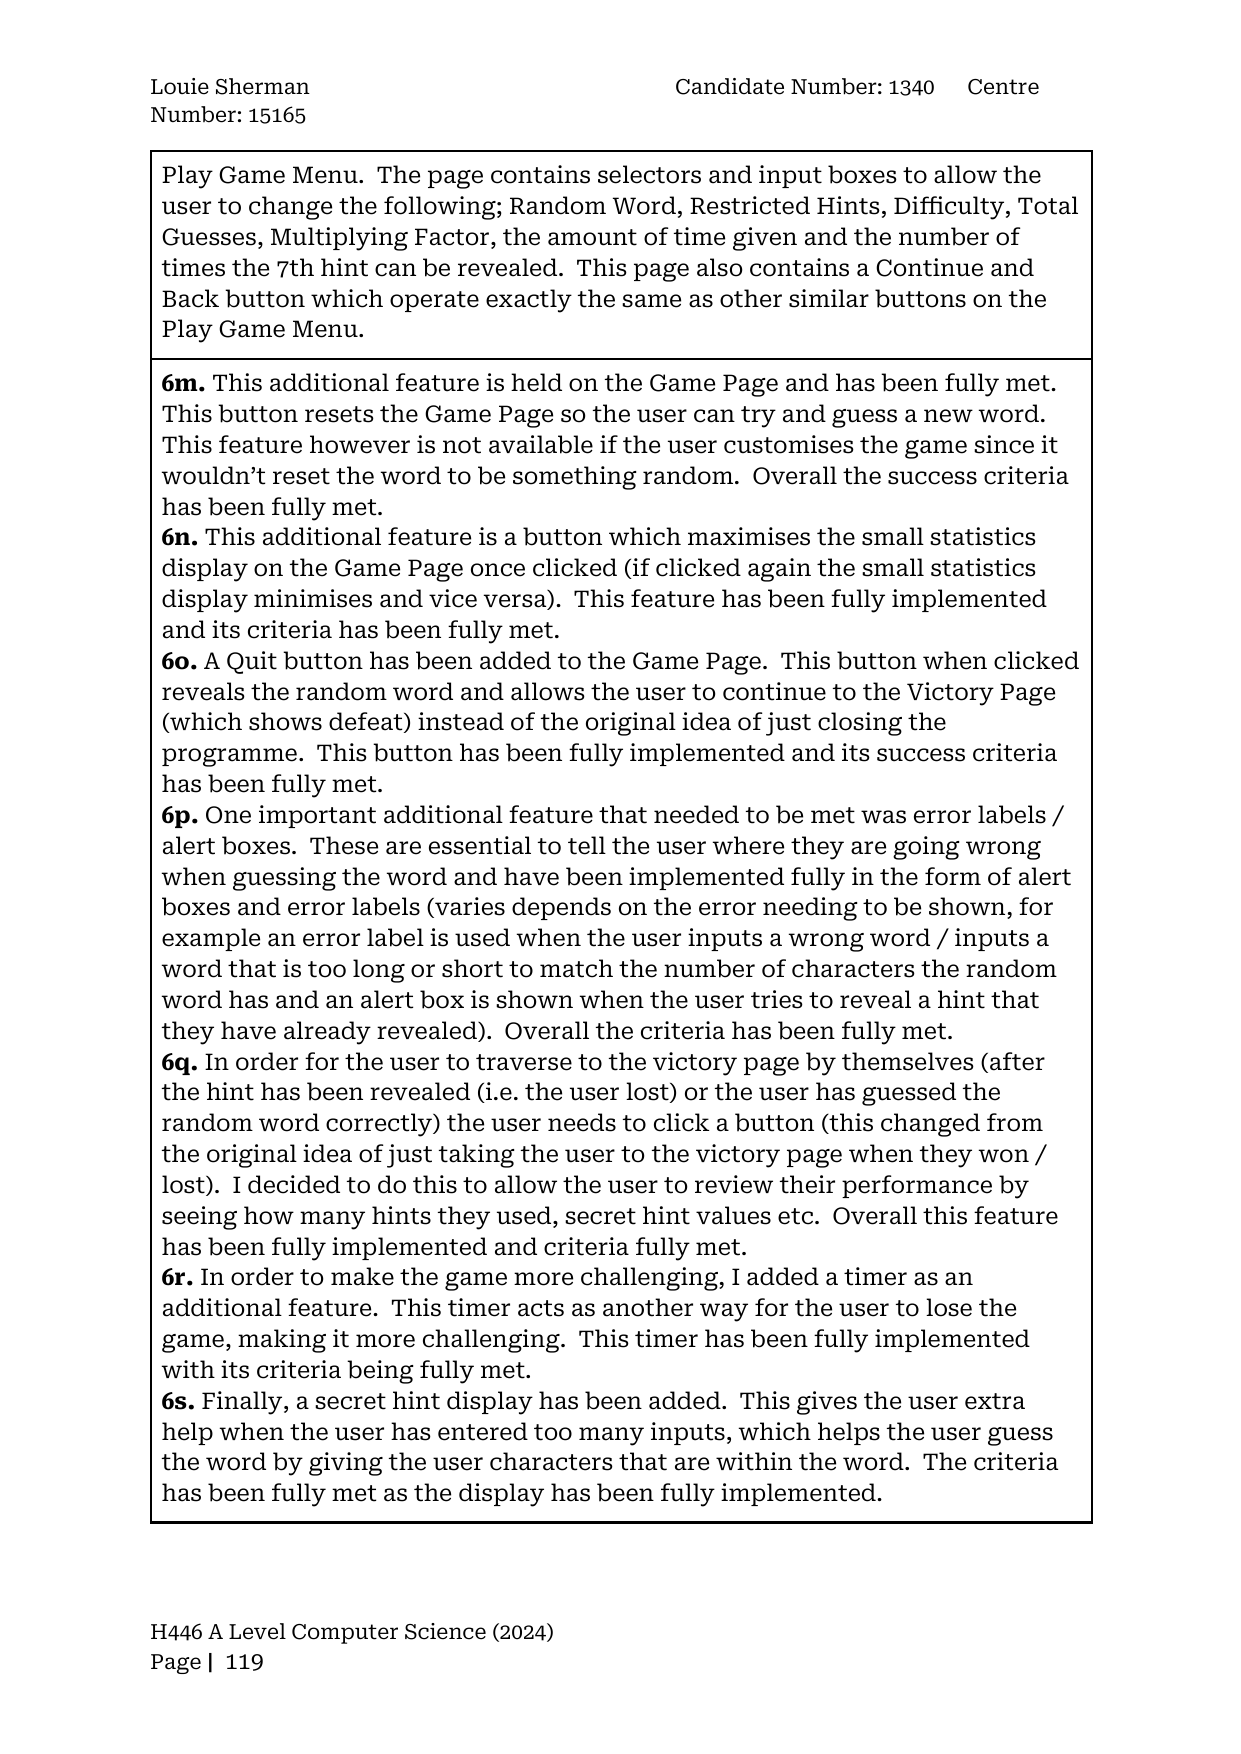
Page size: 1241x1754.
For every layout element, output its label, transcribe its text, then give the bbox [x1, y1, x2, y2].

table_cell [152, 152, 1091, 358]
table_cell 6m. This additional feature is held on the Game Page and has been fully met. This button resets the Game Page so the user can try and guess a new word. This feature however is not available if the user customises the game since it wouldn’t reset the word to be something random. Overall the success criteria has been fully met. 6n. This additional feature is a button which maximises the small statistics display on the Game Page once clicked (if clicked again the small statistics display minimises and vice versa). This feature has been fully implemented and its criteria has been fully met. 6o. A Quit button has been added to the Game Page. This button when clicked reveals the random word and allows the user to continue to the Victory Page (which shows defeat) instead of the original idea of just closing the programme. This button has been fully implemented and its success criteria has been fully met. 6p. One important additional feature that needed to be met was error labels / alert boxes. These are essential to tell the user where they are going wrong when guessing the word and have been implemented fully in the form of alert boxes and error labels (varies depends on the error needing to be shown, for example an error label is used when the user inputs a wrong word / inputs a word that is too long or short to match the number of characters the random word has and an alert box is shown when the user tries to reveal a hint that they have already revealed). Overall the criteria has been fully met. 6q. In order for the user to traverse to the victory page by themselves (after the hint has been revealed (i.e. the user lost) or the user has guessed the random word correctly) the user needs to click a button (this changed from the original idea of just taking the user to the victory page when they won / lost). I decided to do this to allow the user to review their performance by seeing how many hints they used, secret hint values etc. Overall this feature has been fully implemented and criteria fully met. 6r. In order to make the game more challenging, I added a timer as an additional feature. This timer acts as another way for the user to lose the game, making it more challenging. This timer has been fully implemented with its criteria being fully met. 6s. Finally, a secret hint display has been added. This gives the user extra help when the user has entered too many inputs, which helps the user guess the word by giving the user characters that are within the word. The criteria has been fully met as the display has been fully implemented. [152, 360, 1091, 1521]
